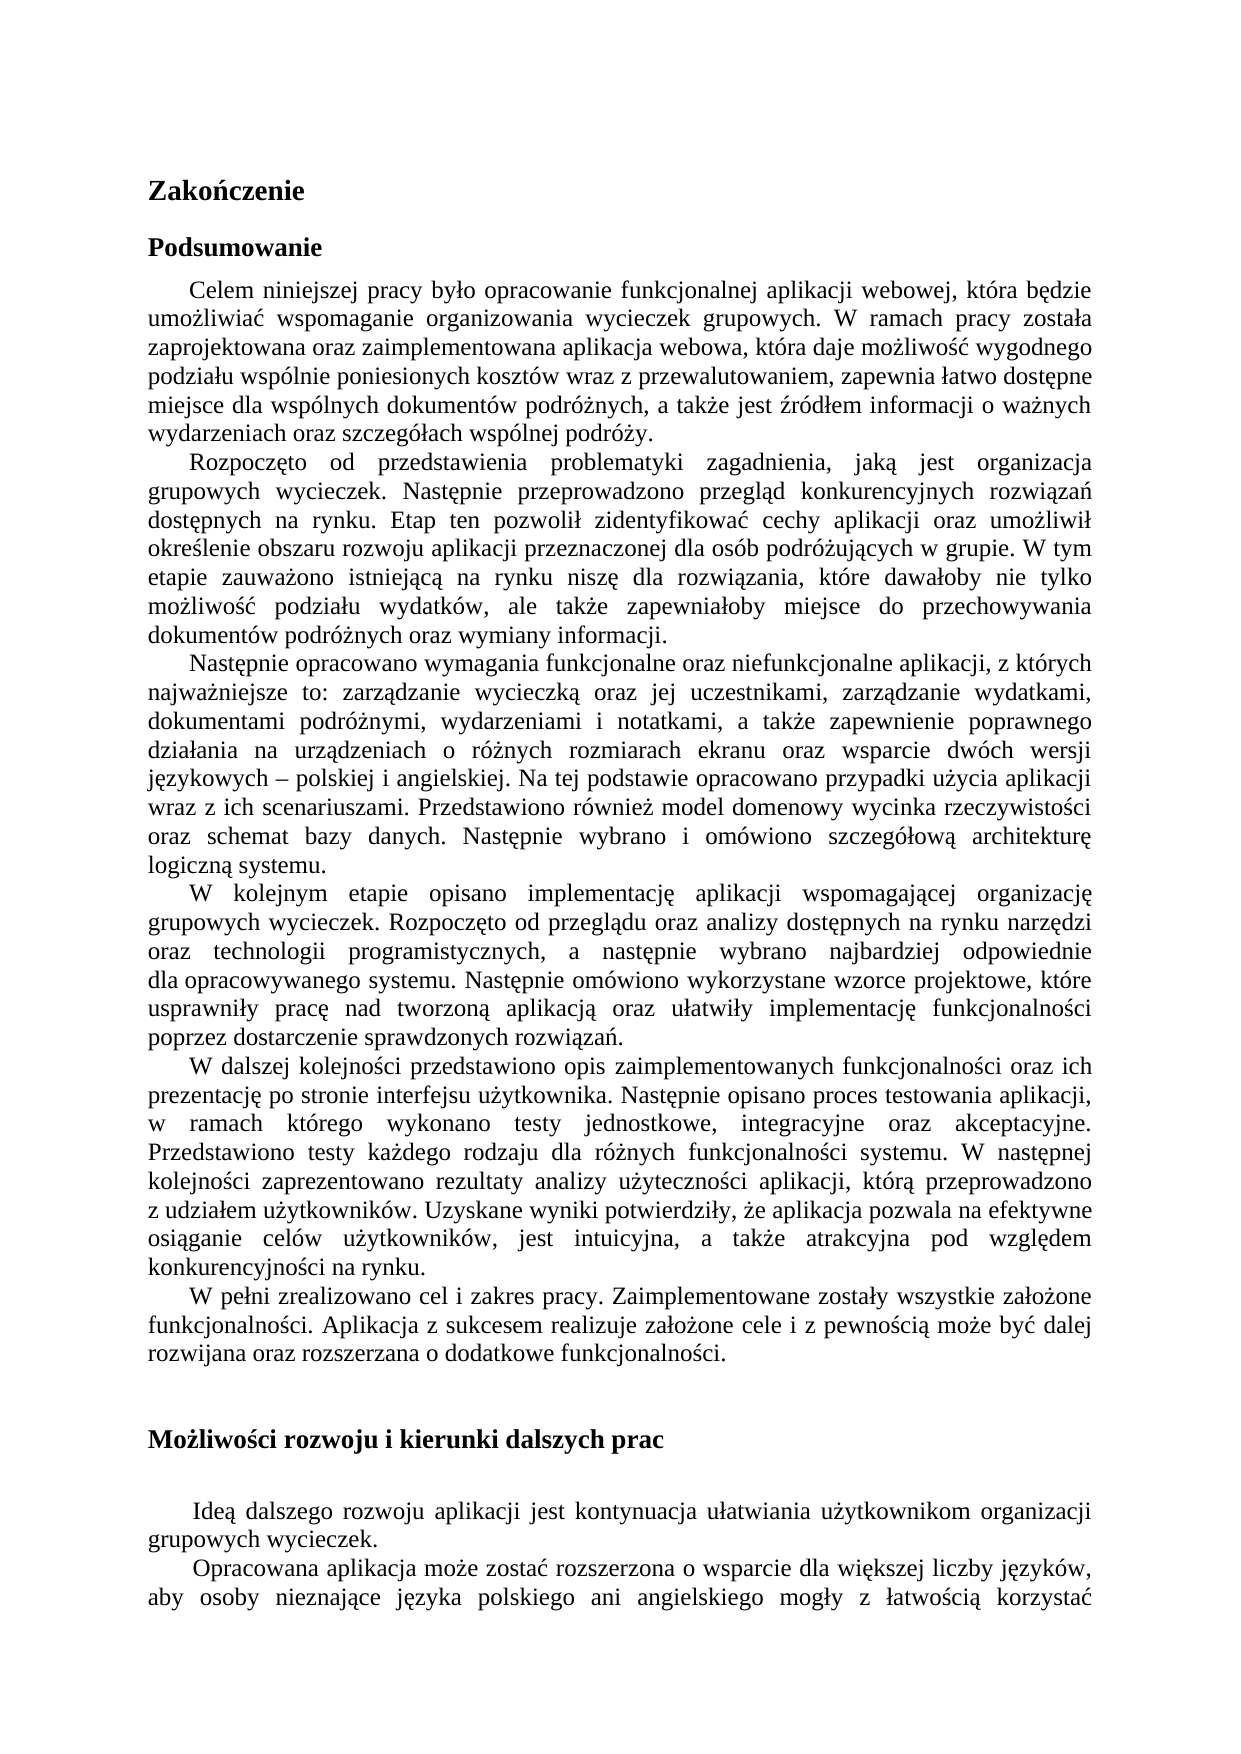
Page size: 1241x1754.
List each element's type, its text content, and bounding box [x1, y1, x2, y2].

text Ideą dalszego rozwoju aplikacji jest kontynuacja ułatwiania użytkownikom organizacji grupowych wycieczek. [148, 1496, 1093, 1553]
text Rozpoczęto od przedstawienia problematyki zagadnienia, jaką jest organizacja grupowych wycieczek. Następnie przeprowadzono przegląd konkurencyjnych rozwiązań dostępnych na rynku. Etap ten pozwolił zidentyfikować cechy aplikacji oraz umożliwił określenie obszaru rozwoju aplikacji przeznaczonej dla osób podróżujących w grupie. W tym etapie zauważono istniejącą na rynku niszę dla rozwiązania, które dawałoby nie tylko możliwość podziału wydatków, ale także zapewniałoby miejsce do przechowywania dokumentów podróżnych oraz wymiany informacji. [148, 447, 1093, 648]
text W kolejnym etapie opisano implementację aplikacji wspomagającej organizację grupowych wycieczek. Rozpoczęto od przeglądu oraz analizy dostępnych na rynku narzędzi oraz technologii programistycznych, a następnie wybrano najbardziej odpowiednie dla opracowywanego systemu. Następnie omówiono wykorzystane wzorce projektowe, które usprawniły pracę nad tworzoną aplikacją oraz ułatwiły implementację funkcjonalności poprzez dostarczenie sprawdzonych rozwiązań. [148, 878, 1093, 1051]
subtitle Możliwości rozwoju i kierunki dalszych prac [148, 1423, 1093, 1454]
text Celem niniejszej pracy było opracowanie funkcjonalnej aplikacji webowej, która będzie umożliwiać wspomaganie organizowania wycieczek grupowych. W ramach pracy została zaprojektowana oraz zaimplementowana aplikacja webowa, która daje możliwość wygodnego podziału wspólnie poniesionych kosztów wraz z przewalutowaniem, zapewnia łatwo dostępne miejsce dla wspólnych dokumentów podróżnych, a także jest źródłem informacji o ważnych wydarzeniach oraz szczegółach wspólnej podróży. [148, 275, 1093, 447]
text Zakończenie [148, 173, 1093, 206]
text W dalszej kolejności przedstawiono opis zaimplementowanych funkcjonalności oraz ich prezentację po stronie interfejsu użytkownika. Następnie opisano proces testowania aplikacji, w ramach którego wykonano testy jednostkowe, integracyjne oraz akceptacyjne. Przedstawiono testy każdego rodzaju dla różnych funkcjonalności systemu. W następnej kolejności zaprezentowano rezultaty analizy użyteczności aplikacji, którą przeprowadzono z udziałem użytkowników. Uzyskane wyniki potwierdziły, że aplikacja pozwala na efektywne osiąganie celów użytkowników, jest intuicyjna, a także atrakcyjna pod względem konkurencyjności na rynku. [148, 1051, 1093, 1281]
text W pełni zrealizowano cel i zakres pracy. Zaimplementowane zostały wszystkie założone funkcjonalności. Aplikacja z sukcesem realizuje założone cele i z pewnością może być dalej rozwijana oraz rozszerzana o dodatkowe funkcjonalności. [148, 1281, 1093, 1367]
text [148, 1553, 1093, 1611]
text Następnie opracowano wymagania funkcjonalne oraz niefunkcjonalne aplikacji, z których najważniejsze to: zarządzanie wycieczką oraz jej uczestnikami, zarządzanie wydatkami, dokumentami podróżnymi, wydarzeniami i notatkami, a także zapewnienie poprawnego działania na urządzeniach o różnych rozmiarach ekranu oraz wsparcie dwóch wersji językowych – polskiej i angielskiej. Na tej podstawie opracowano przypadki użycia aplikacji wraz z ich scenariuszami. Przedstawiono również model domenowy wycinka rzeczywistości oraz schemat bazy danych. Następnie wybrano i omówiono szczegółową architekturę logiczną systemu. [148, 648, 1093, 878]
subtitle Podsumowanie [148, 231, 1093, 262]
